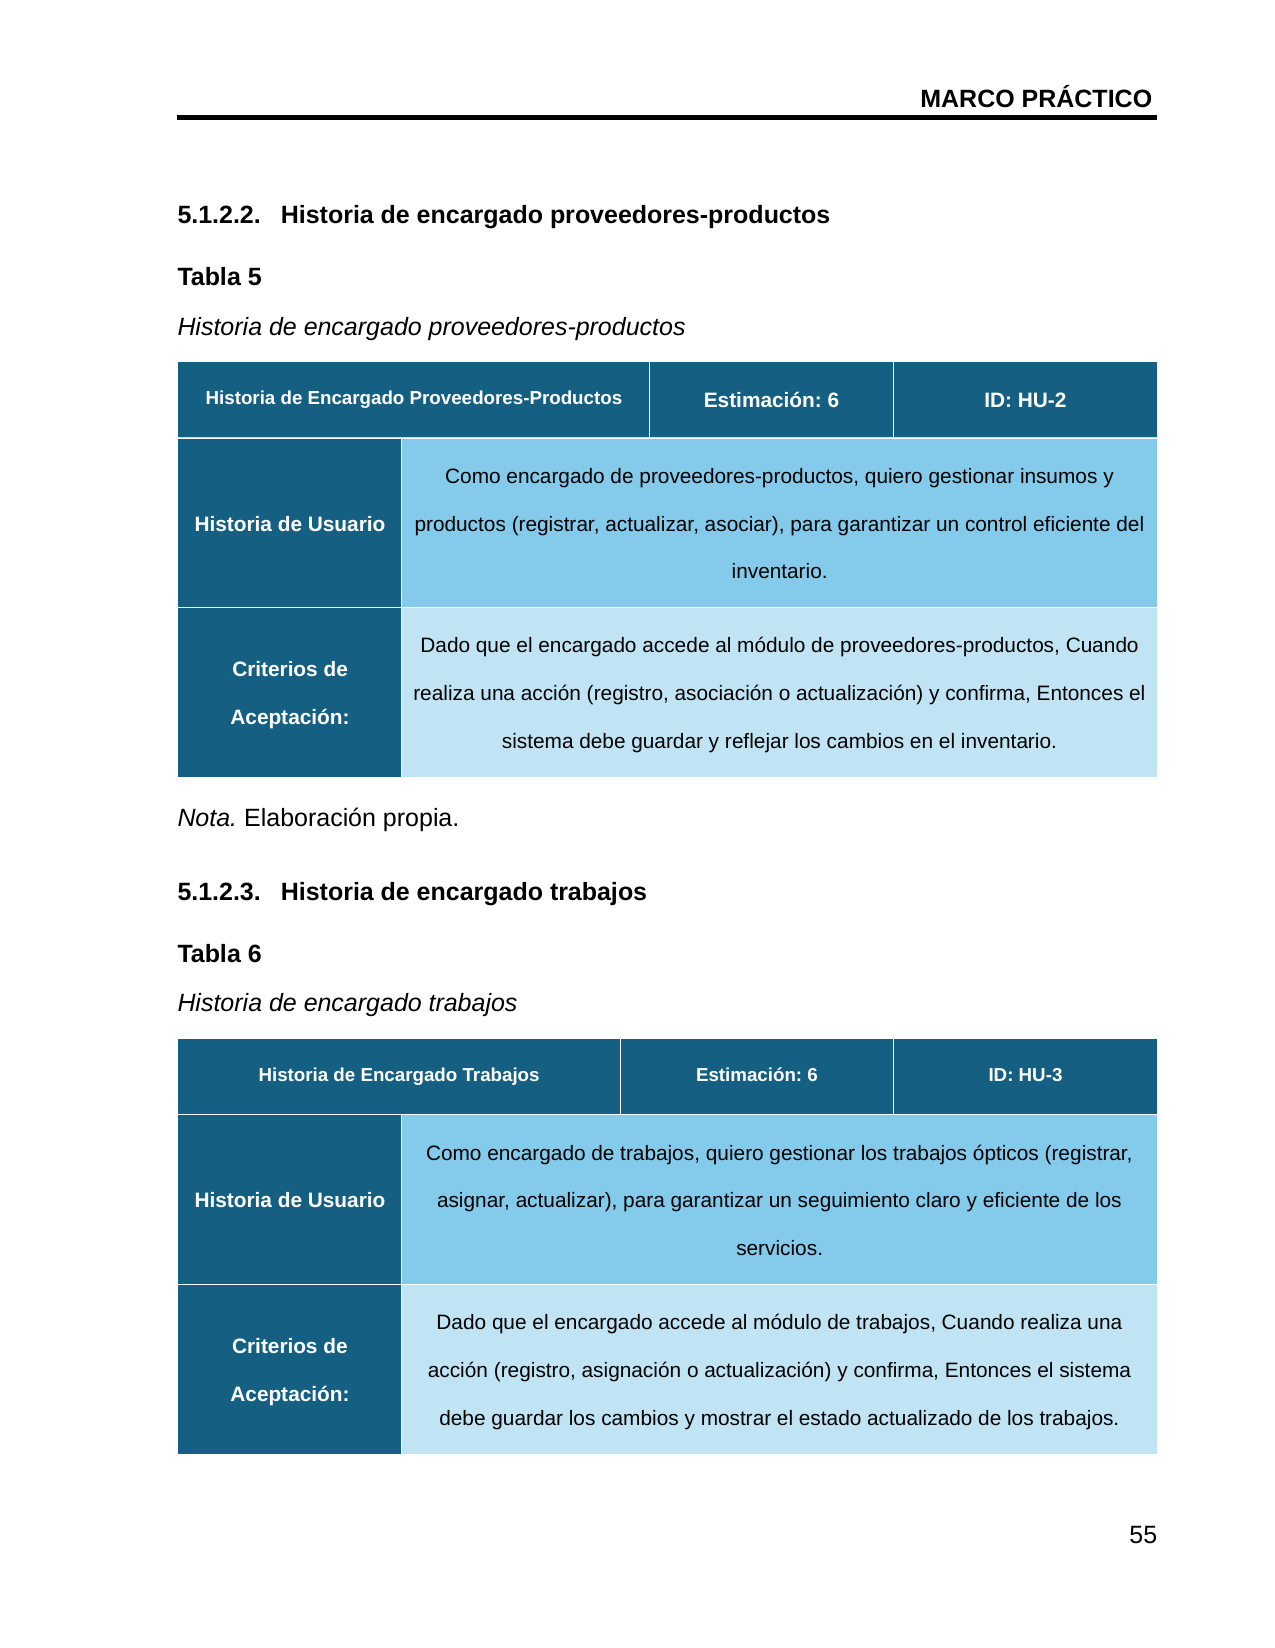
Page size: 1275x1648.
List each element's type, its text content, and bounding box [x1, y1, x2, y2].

text Nota. Elaboración propia. [177, 803, 1157, 832]
subtitle Historia de encargado trabajos [177, 877, 1157, 906]
subtitle Historia de encargado proveedores-productos [177, 200, 1157, 229]
table_cell Dado que el encargado accede al módulo de proveedores-productos, Cuando realiza una acción (registro, asociación o actualización) y confirma, Entonces el sistema debe guardar y reflejar los cambios en el inventario. [402, 608, 1157, 777]
table_header Historia de Encargado Proveedores-Productos [178, 362, 649, 437]
table_cell Dado que el encargado accede al módulo de trabajos, Cuando realiza una acción (registro, asignación o actualización) y confirma, Entonces el sistema debe guardar los cambios y mostrar el estado actualizado de los trabajos. [402, 1285, 1157, 1454]
table_cell Historia de Usuario [178, 1115, 401, 1284]
table_header ID: HU-3 [894, 1039, 1157, 1114]
table_header Estimación: 6 [650, 362, 893, 437]
text Historia de encargado trabajos [177, 988, 1157, 1017]
table_cell Historia de Usuario [178, 439, 401, 607]
table_cell Criterios de Aceptación: [178, 1285, 401, 1454]
table_header Historia de Encargado Trabajos [178, 1039, 620, 1114]
table_cell Criterios de Aceptación: [178, 608, 401, 777]
table_header ID: HU-2 [894, 362, 1157, 437]
text Historia de encargado proveedores-productos [177, 312, 1157, 340]
table_cell Como encargado de proveedores-productos, quiero gestionar insumos y productos (registrar, actualizar, asociar), para garantizar un control eficiente del inventario. [402, 439, 1157, 607]
table_header Estimación: 6 [621, 1039, 893, 1114]
table_cell Como encargado de trabajos, quiero gestionar los trabajos ópticos (registrar, asignar, actualizar), para garantizar un seguimiento claro y eficiente de los servicios. [402, 1115, 1157, 1284]
